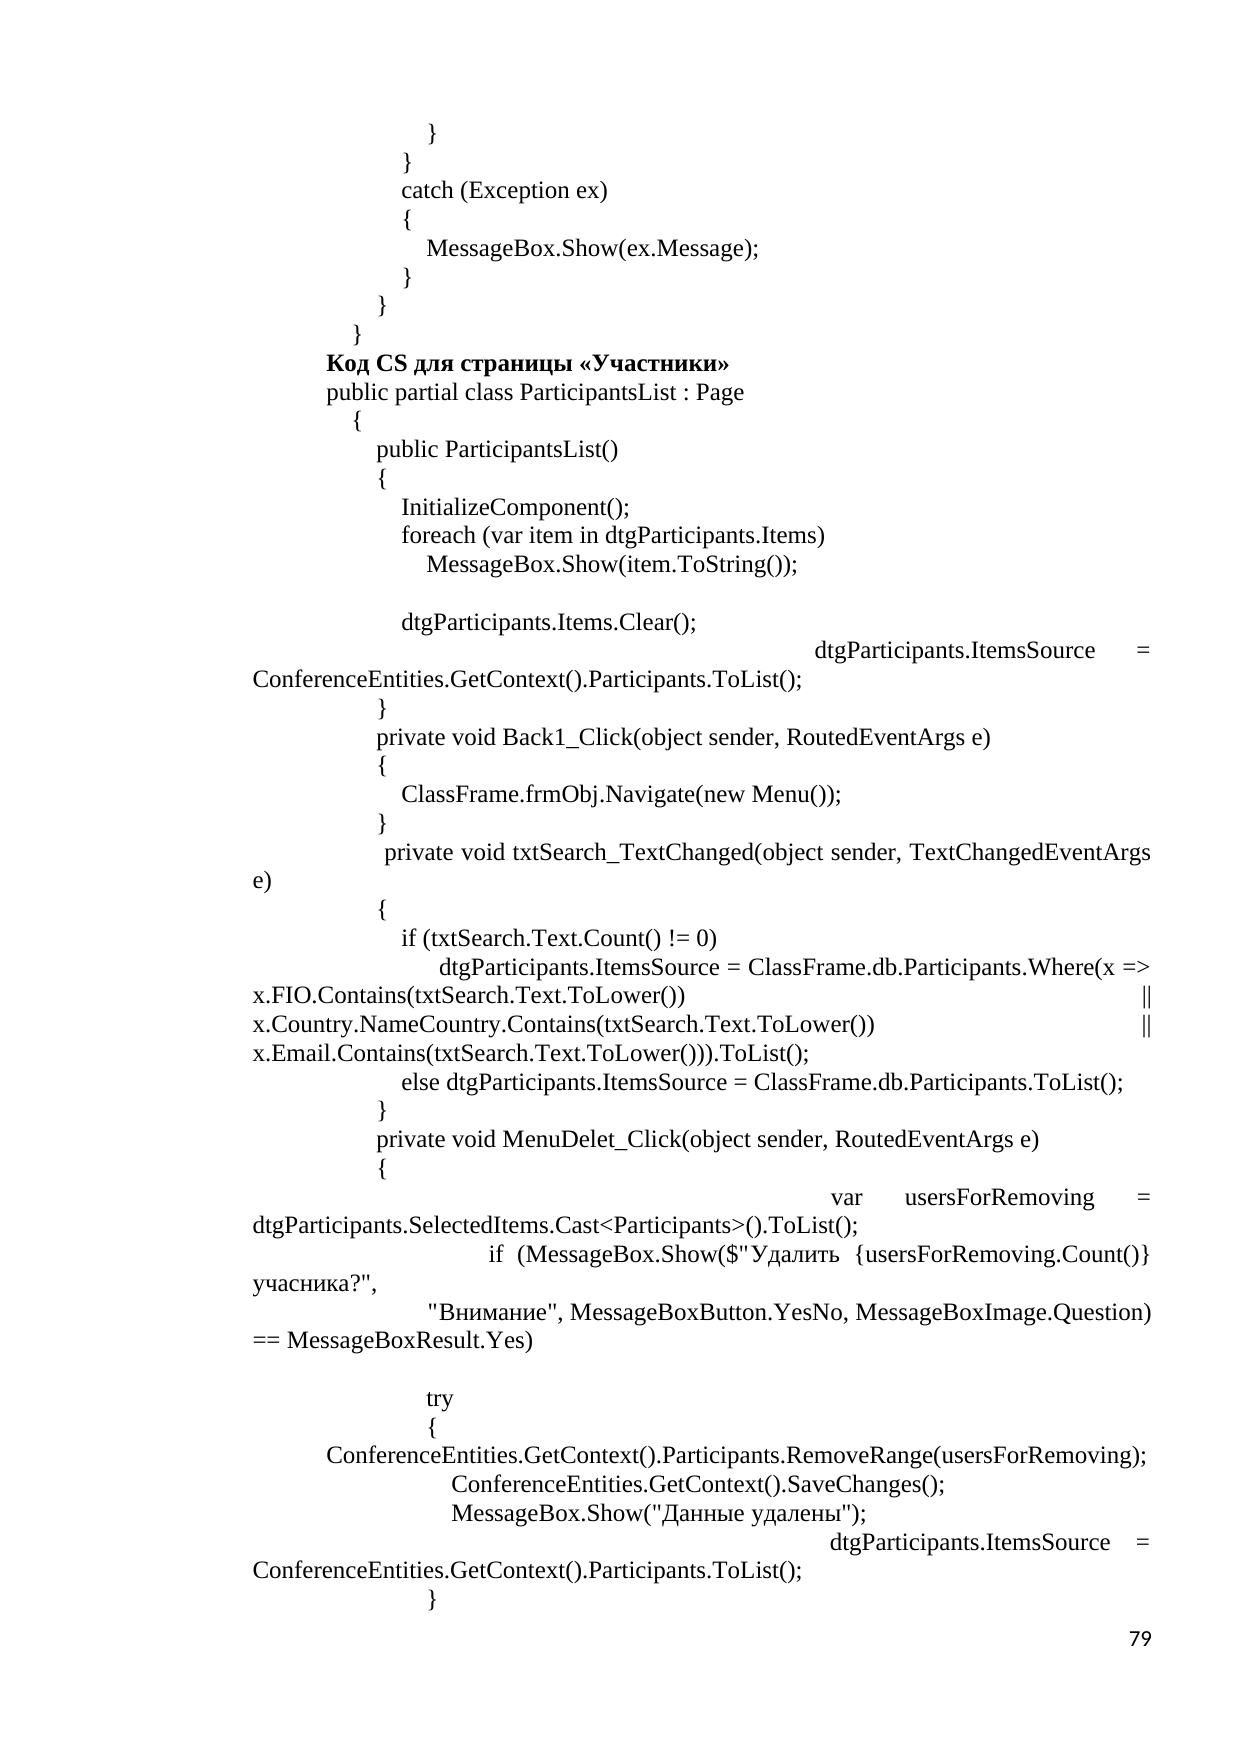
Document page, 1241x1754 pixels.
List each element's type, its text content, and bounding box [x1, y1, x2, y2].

text ConferenceEntities.GetContext().SaveChanges(); [252, 1469, 1152, 1498]
text dtgParticipants.Items.Clear(); [252, 607, 1152, 636]
text } [252, 693, 1152, 722]
text else dtgParticipants.ItemsSource = ClassFrame.db.Participants.ToList(); [252, 1067, 1152, 1096]
text } [252, 1096, 1152, 1124]
text foreach (var item in dtgParticipants.Items) [252, 521, 1152, 549]
text { [252, 894, 1152, 923]
text } [252, 319, 1152, 348]
text } [252, 262, 1152, 291]
text try [252, 1383, 1152, 1412]
text if (txtSearch.Text.Count() != 0) [252, 923, 1152, 952]
text MessageBox.Show(ex.Message); [252, 233, 1152, 262]
text InitializeComponent(); [252, 492, 1152, 521]
text public ParticipantsList() [252, 434, 1152, 463]
text } [252, 118, 1152, 147]
text { [252, 406, 1152, 434]
text { [252, 463, 1152, 492]
text dtgParticipants.ItemsSource = ConferenceEntities.GetContext().Participants.ToList(); [252, 636, 1152, 693]
text MessageBox.Show("Данные удалены"); [252, 1498, 1152, 1527]
text Код CS для страницы «Участники» [252, 348, 1152, 377]
text } [252, 808, 1152, 837]
text dtgParticipants.ItemsSource = ClassFrame.db.Participants.Where(x => x.FIO.Contains(txtSearch.Text.ToLower()) || x.Country.NameCountry.Contains(txtSearch.Text.ToLower()) || x.Email.Contains(txtSearch.Text.ToLower())).ToList(); [252, 952, 1152, 1067]
text public partial class ParticipantsList : Page [252, 377, 1152, 406]
text } [252, 1584, 1152, 1613]
text { [252, 1153, 1152, 1182]
text ConferenceEntities.GetContext().Participants.RemoveRange(usersForRemoving); [252, 1441, 1152, 1469]
text if (MessageBox.Show($"Удалить {usersForRemoving.Count()} учасника?", [252, 1239, 1152, 1297]
text } [252, 291, 1152, 319]
text var usersForRemoving = dtgParticipants.SelectedItems.Cast<Participants>().ToList(); [252, 1182, 1152, 1239]
text private void MenuDelet_Click(object sender, RoutedEventArgs e) [252, 1124, 1152, 1153]
text dtgParticipants.ItemsSource = ConferenceEntities.GetContext().Participants.ToList(); [252, 1527, 1152, 1584]
text "Внимание", MessageBoxButton.YesNo, MessageBoxImage.Question) == MessageBoxResult.Yes) [252, 1297, 1152, 1354]
text private void Back1_Click(object sender, RoutedEventArgs e) [252, 722, 1152, 751]
text catch (Exception ex) [252, 176, 1152, 204]
text { [252, 751, 1152, 779]
text private void txtSearch_TextChanged(object sender, TextChangedEventArgs e) [252, 837, 1152, 894]
text MessageBox.Show(item.ToString()); [252, 549, 1152, 578]
text { [252, 204, 1152, 233]
text { [252, 1412, 1152, 1441]
text } [252, 147, 1152, 176]
text ClassFrame.frmObj.Navigate(new Menu()); [252, 779, 1152, 808]
